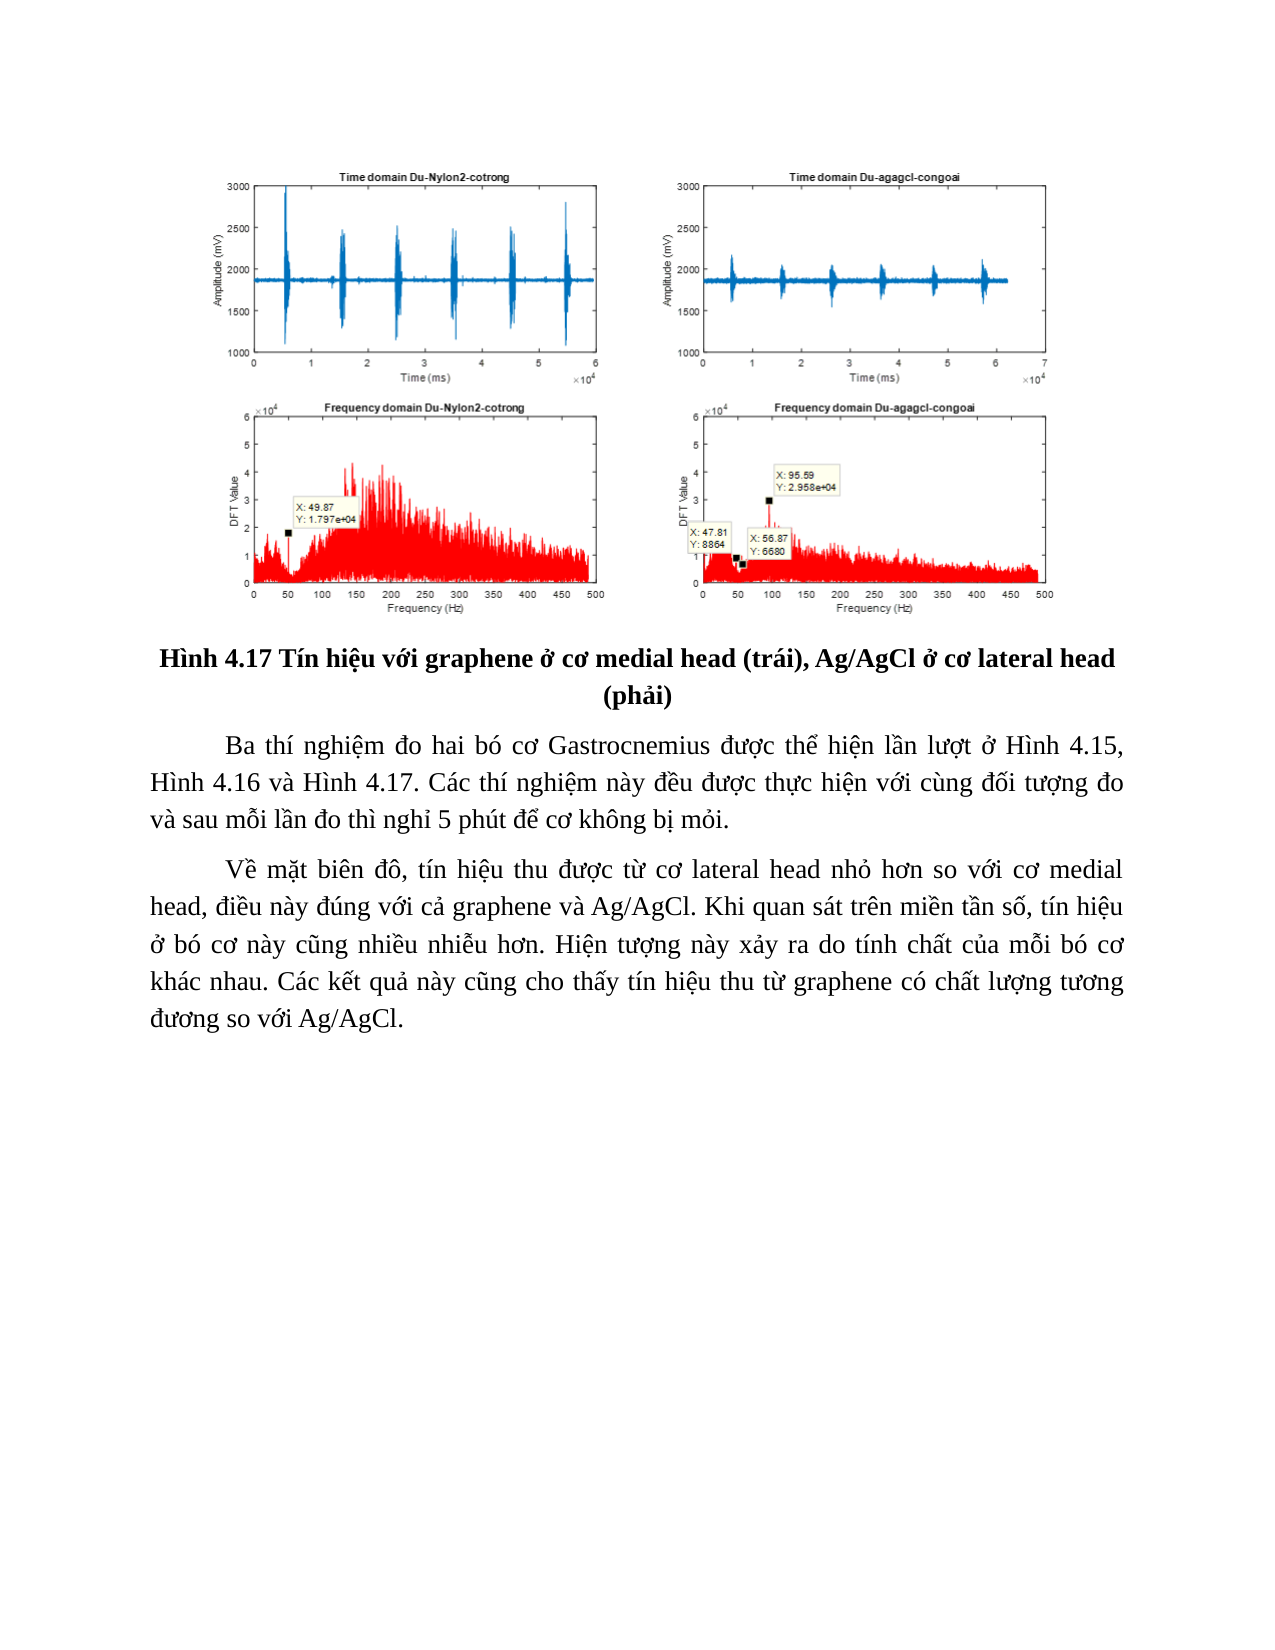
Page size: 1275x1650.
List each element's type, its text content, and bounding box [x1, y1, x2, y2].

text Về mặt biên đô, tín hiệu thu được từ cơ lateral head nhỏ hơn so với cơ medial head, điều này đúng với cả graphene và Ag/AgCl. Khi quan sát trên miền tần số, tín hiệu ở bó cơ này cũng nhiều nhiễu hơn. Hiện tượng này xảy ra do tính chất của mỗi bó cơ khác nhau. Các kết quả này cũng cho thấy tín hiệu thu từ graphene có chất lượng tương đương so với Ag/AgCl. [150, 853, 1125, 1033]
picture [204, 150, 1071, 624]
text Hình 4.17 Tín hiệu với graphene ở cơ medial head (trái), Ag/AgCl ở cơ lateral head (phải) [150, 642, 1125, 710]
text Ba thí nghiệm đo hai bó cơ Gastrocnemius được thể hiện lần lượt ở Hình 4.15, Hình 4.16 và Hình 4.17. Các thí nghiệm này đều được thực hiện với cùng đối tượng đo và sau mỗi lần đo thì nghỉ 5 phút để cơ không bị mỏi. [150, 729, 1125, 834]
